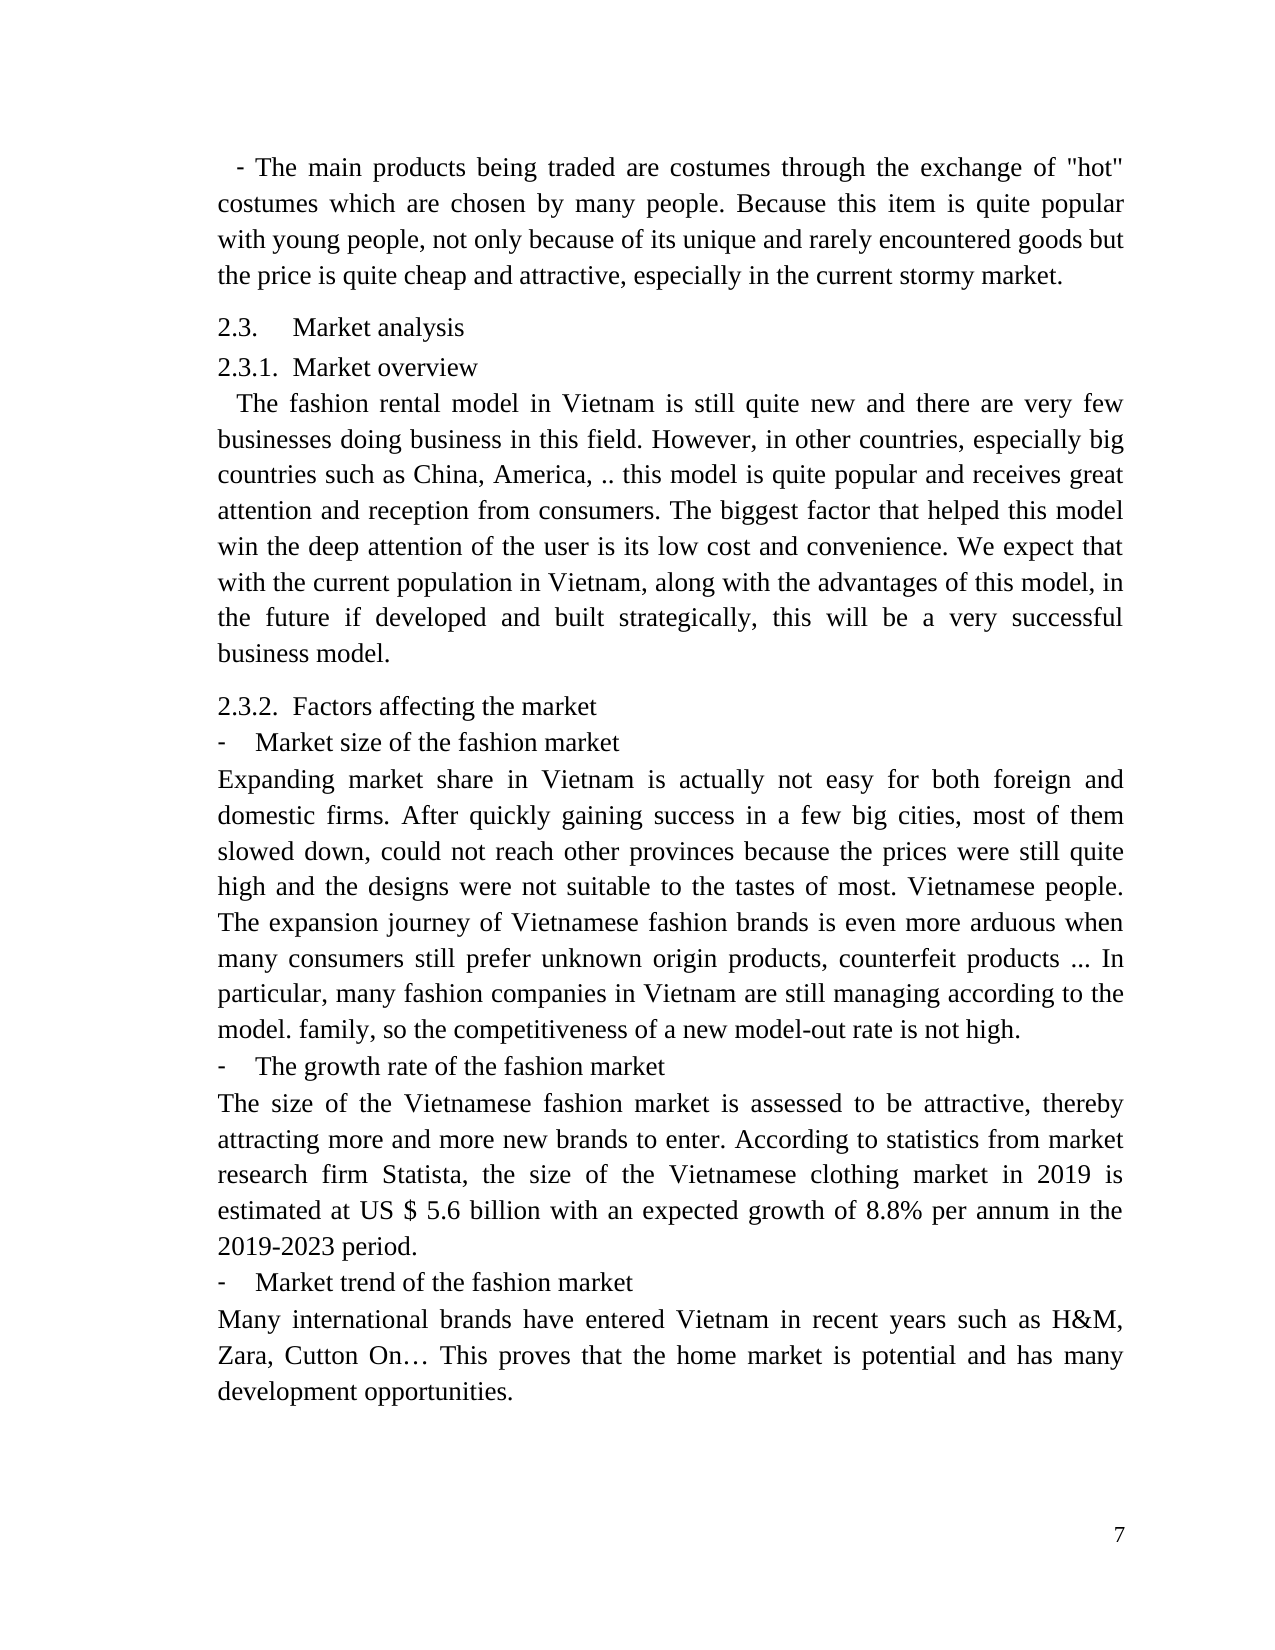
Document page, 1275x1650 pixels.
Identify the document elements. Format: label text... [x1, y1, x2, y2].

subtitle Market analysis [217, 311, 1125, 343]
list The main products being traded are costumes through the exchange of "hot" costumes which are chosen by many people. Because this item is quite popular with young people, not only because of its unique and rarely encountered goods but the price is quite cheap and attractive, especially in the current stormy market. [217, 150, 1125, 290]
text The fashion rental model in Vietnam is still quite new and there are very few businesses doing business in this field. However, in other countries, especially big countries such as China, America, .. this model is quite popular and receives great attention and reception from consumers. The biggest factor that helped this model win the deep attention of the user is its low cost and convenience. We expect that with the current population in Vietnam, along with the advantages of this model, in the future if developed and built strategically, this will be a very successful business model. [217, 387, 1125, 668]
list Expanding market share in Vietnam is actually not easy for both foreign and domestic firms. After quickly gaining success in a few big cities, most of them slowed down, could not reach other provinces because the prices were still quite high and the designs were not suitable to the tastes of most. Vietnamese people. The expansion journey of Vietnamese fashion brands is even more arduous when many consumers still prefer unknown origin products, counterfeit products ... In particular, many fashion companies in Vietnam are still managing according to the model. family, so the competitiveness of a new model-out rate is not high. [217, 763, 1125, 1044]
list Many international brands have entered Vietnam in recent years such as H&M, Zara, Cutton On… This proves that the home market is potential and has many development opportunities. [217, 1303, 1125, 1406]
list Market size of the fashion market [217, 725, 1125, 758]
subtitle Market overview [217, 351, 1125, 382]
subtitle Factors affecting the market [217, 689, 1125, 721]
list The size of the Vietnamese fashion market is assessed to be attractive, thereby attracting more and more new brands to enter. According to statistics from market research firm Statista, the size of the Vietnamese clothing market in 2019 is estimated at US $ 5.6 billion with an expected growth of 8.8% per annum in the 2019-2023 period. [217, 1087, 1125, 1261]
list The growth rate of the fashion market [217, 1049, 1125, 1082]
list Market trend of the fashion market [217, 1266, 1125, 1299]
